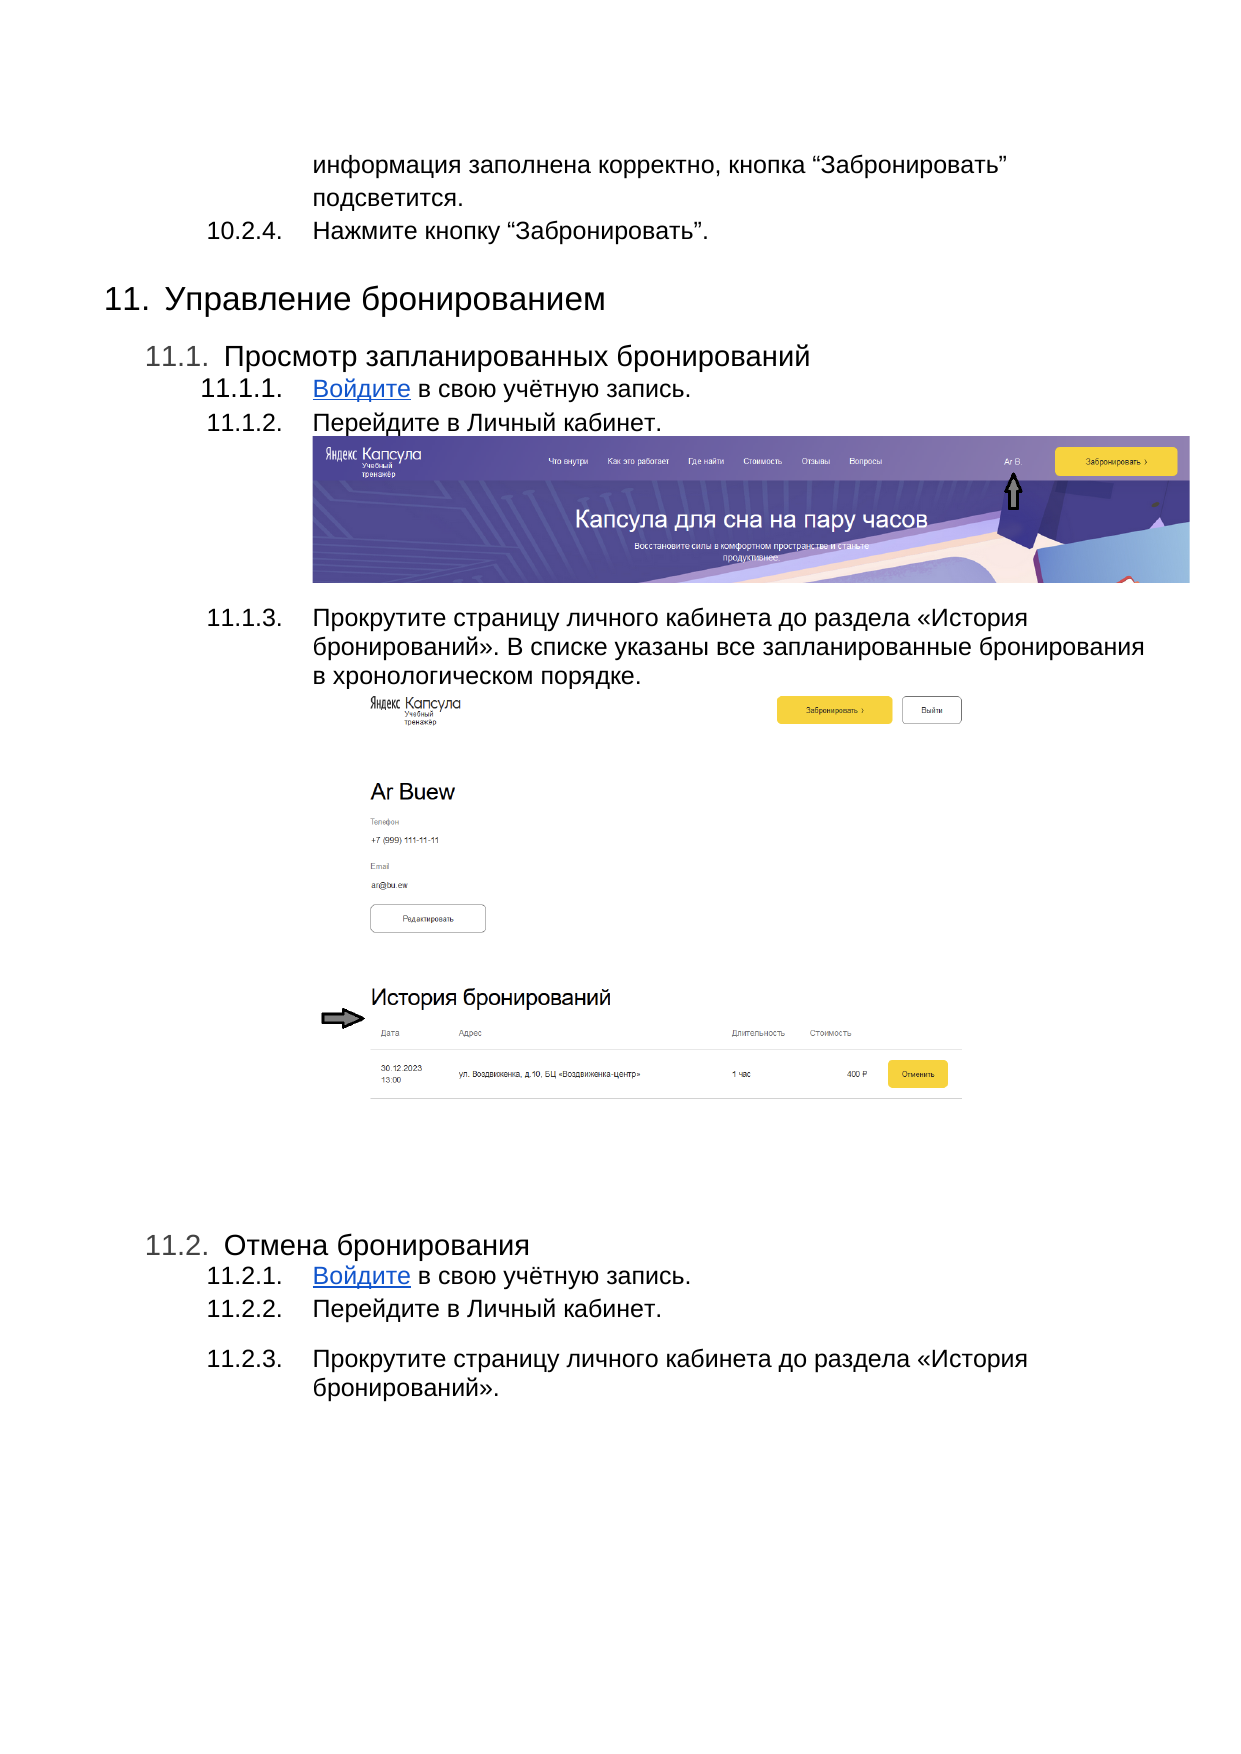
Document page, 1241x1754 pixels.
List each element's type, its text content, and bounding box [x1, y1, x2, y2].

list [283, 150, 1090, 212]
list Войдите в свою учётную запись. [283, 372, 1090, 403]
subtitle Управление бронированием [150, 279, 1153, 318]
subtitle Отмена бронирования [209, 1228, 1090, 1261]
subtitle Просмотр запланированных бронирований [209, 338, 1090, 372]
list Прокрутите страницу личного кабинета до раздела «История бронирований». [283, 1344, 1153, 1401]
picture [312, 436, 1190, 583]
list Перейдите в Личный кабинет. [283, 1294, 1153, 1323]
list Нажмите кнопку “Забронировать”. [283, 216, 1090, 245]
picture [312, 689, 984, 1207]
list Войдите в свою учётную запись. [283, 1261, 1090, 1290]
